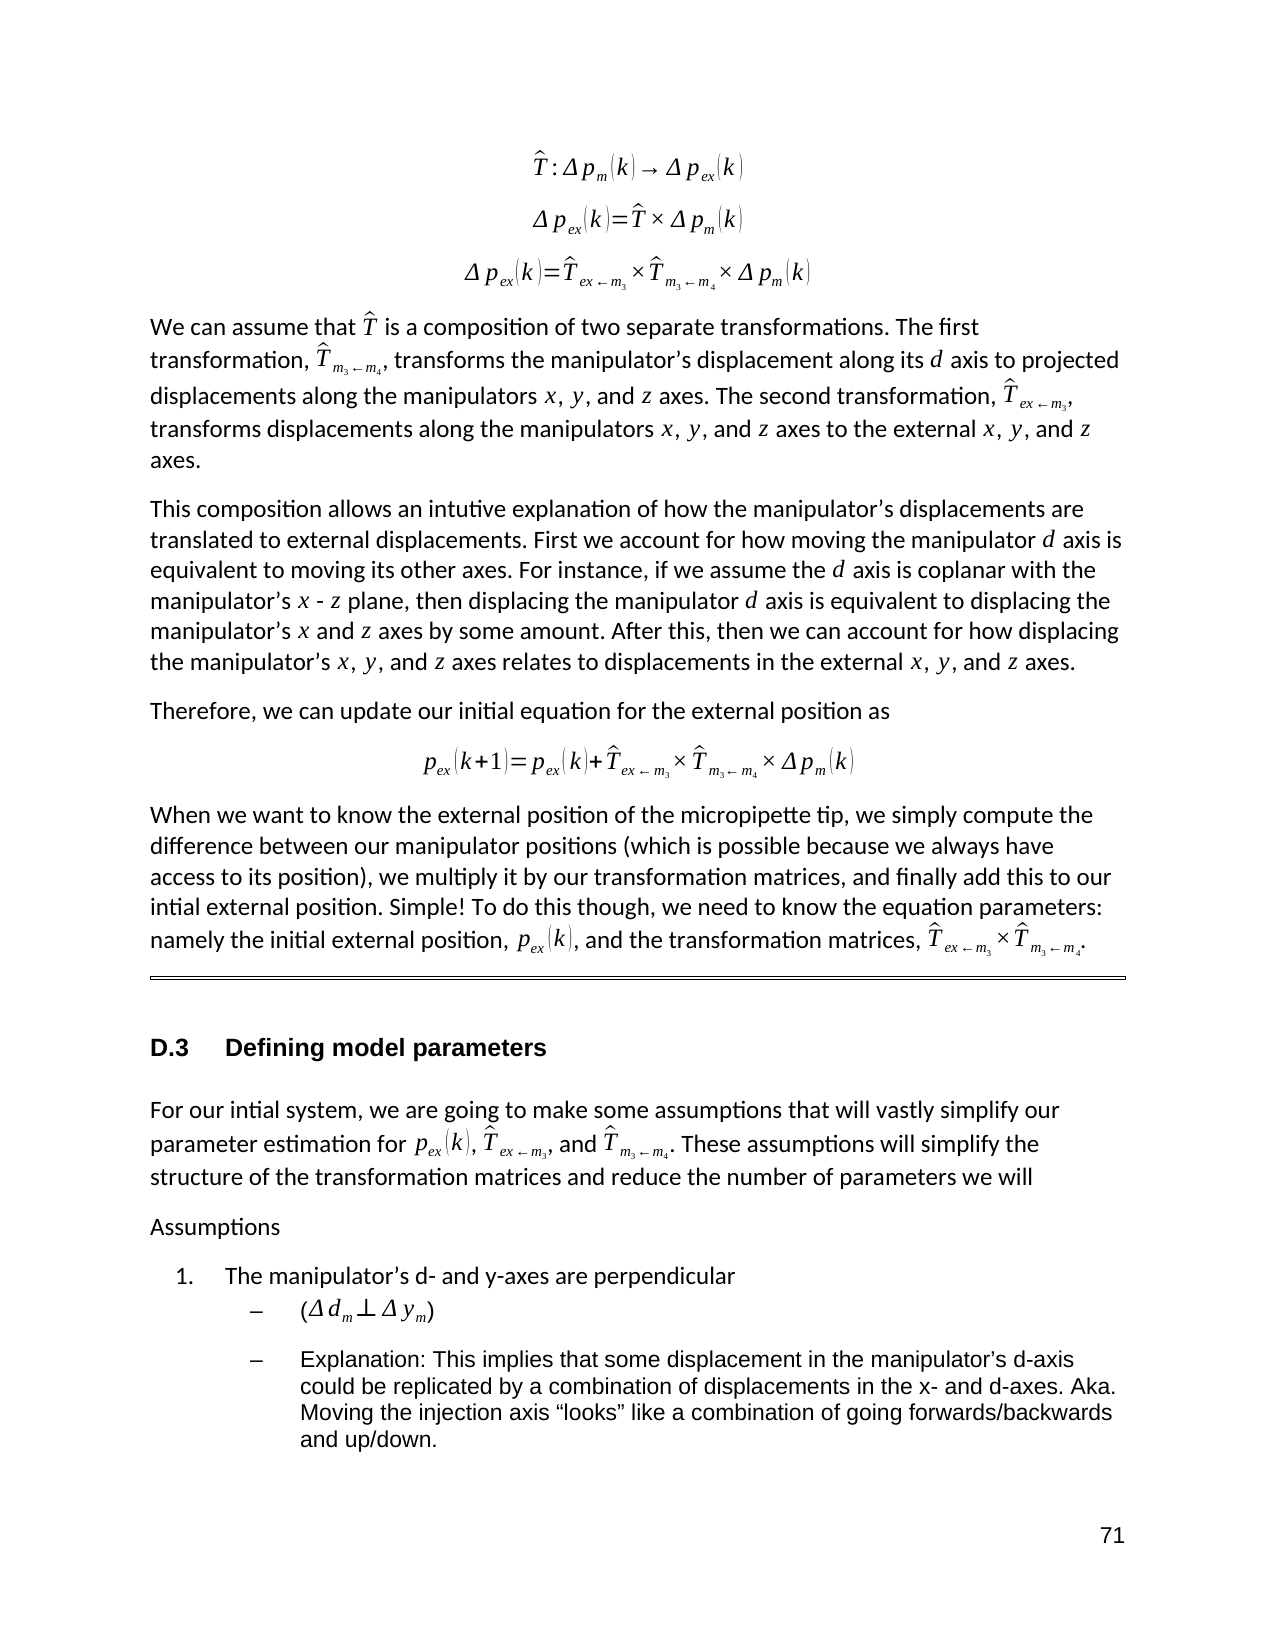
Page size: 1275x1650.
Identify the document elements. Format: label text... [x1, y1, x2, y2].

text When we want to know the external position of the micropipette tip, we simply compute the difference between our manipulator positions (which is possible because we always have access to its position), we multiply it by our transformation matrices, and finally add this to our intial external position. Simple! To do this though, we need to know the equation parameters: namely the initial external position, , and the transformation matrices, . [150, 799, 1125, 958]
list () [250, 1294, 1125, 1326]
list Explanation: This implies that some displacement in the manipulator’s d-axis could be replicated by a combination of displacements in the x- and d-axes. Aka. Moving the injection axis “looks” like a combination of going forwards/backwards and up/down. [250, 1346, 1125, 1452]
text Assumptions [150, 1211, 1125, 1241]
text Therefore, we can update our initial equation for the external position as [150, 695, 1125, 726]
text For our intial system, we are going to make some assumptions that will vastly simplify our parameter estimation for , , and . These assumptions will simplify the structure of the transformation matrices and reduce the number of parameters we will [150, 1095, 1125, 1192]
text We can assume that is a composition of two separate transformations. The first transformation, , transforms the manipulator’s displacement along its axis to projected displacements along the manipulators , , and axes. The second transformation, , transforms displacements along the manipulators , , and axes to the external , , and axes. [150, 311, 1125, 475]
text This composition allows an intutive explanation of how the manipulator’s displacements are translated to external displacements. First we account for how moving the manipulator axis is equivalent to moving its other axes. For instance, if we assume the axis is coplanar with the manipulator’s - plane, then displacing the manipulator axis is equivalent to displacing the manipulator’s and axes by some amount. After this, then we can account for how displacing the manipulator’s , , and axes relates to displacements in the external , , and axes. [150, 493, 1125, 677]
text Defining model parameters [150, 1033, 1125, 1062]
list The manipulator’s d- and y-axes are perpendicular [175, 1260, 1125, 1291]
